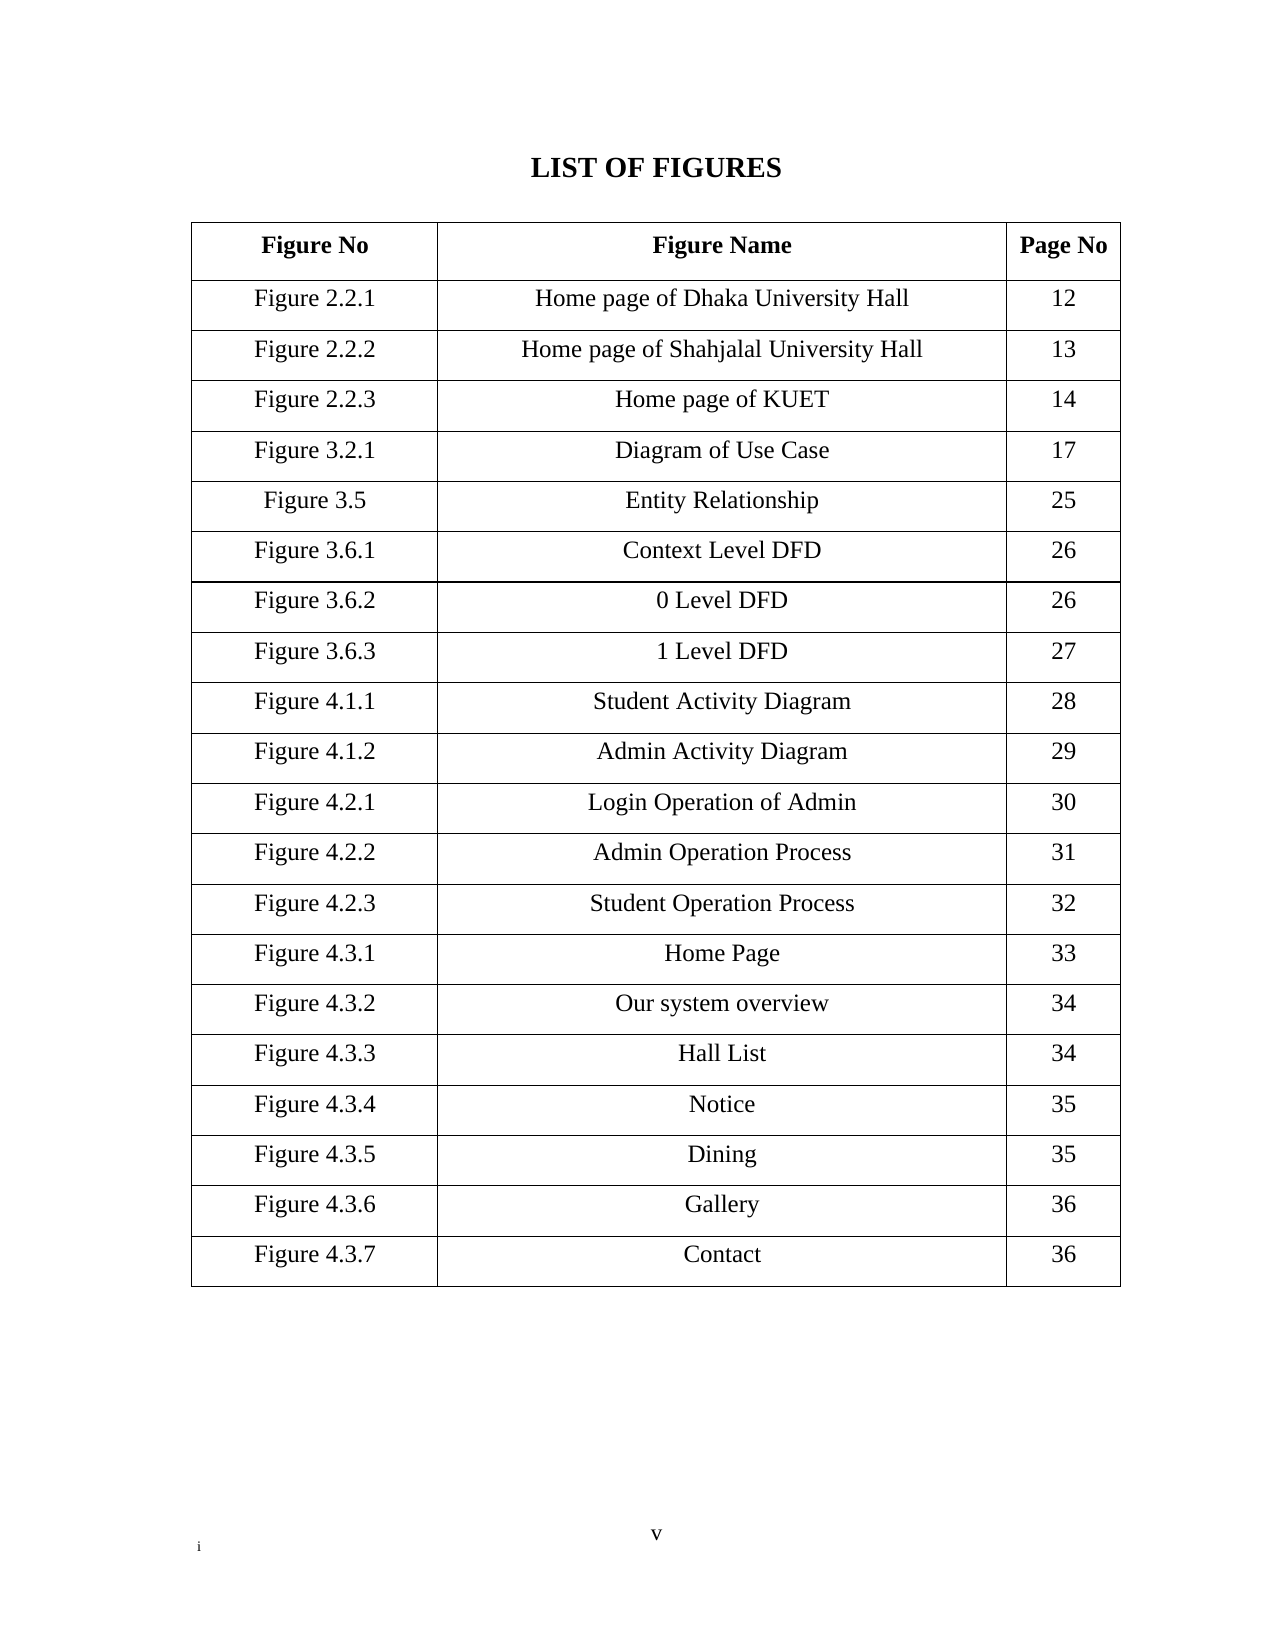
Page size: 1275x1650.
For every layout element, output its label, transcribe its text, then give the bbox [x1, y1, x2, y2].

table_cell 30 [1007, 784, 1120, 833]
table_cell 35 [1007, 1136, 1120, 1185]
table_header Figure No [192, 223, 437, 279]
table_cell Our system overview [438, 985, 1006, 1034]
table_cell Student Activity Diagram [438, 683, 1006, 732]
table_cell Figure 4.3.5 [192, 1136, 437, 1185]
table_cell 34 [1007, 985, 1120, 1034]
table_cell Figure 4.1.2 [192, 734, 437, 783]
table_cell Admin Activity Diagram [438, 734, 1006, 783]
table_cell 33 [1007, 935, 1120, 984]
table_cell 34 [1007, 1035, 1120, 1085]
table_cell Contact [438, 1237, 1006, 1286]
table_cell Home page of Shahjalal University Hall [438, 331, 1006, 380]
table_cell Figure 3.6.3 [192, 633, 437, 682]
table_cell Figure 4.2.3 [192, 885, 437, 934]
table_cell 25 [1007, 482, 1120, 531]
table_cell 26 [1007, 583, 1120, 632]
table_cell 17 [1007, 432, 1120, 481]
table_cell Figure 4.3.4 [192, 1086, 437, 1135]
table_cell Figure 4.3.1 [192, 935, 437, 984]
subtitle LIST OF FIGURES [197, 151, 1116, 184]
table_cell 12 [1007, 281, 1120, 330]
table_cell Admin Operation Process [438, 834, 1006, 884]
table_cell 29 [1007, 734, 1120, 783]
table_cell Dining [438, 1136, 1006, 1185]
table_cell 36 [1007, 1237, 1120, 1286]
table_cell Notice [438, 1086, 1006, 1135]
table_cell Context Level DFD [438, 532, 1006, 581]
table_cell 31 [1007, 834, 1120, 884]
table_cell Home page of Dhaka University Hall [438, 281, 1006, 330]
table_cell 35 [1007, 1086, 1120, 1135]
table_cell 27 [1007, 633, 1120, 682]
table_header Figure Name [438, 223, 1006, 279]
table_cell Figure 2.2.3 [192, 381, 437, 431]
table_cell Figure 4.2.1 [192, 784, 437, 833]
table_cell Student Operation Process [438, 885, 1006, 934]
table_cell Hall List [438, 1035, 1006, 1085]
table_header Page No [1007, 223, 1120, 279]
table_cell 26 [1007, 532, 1120, 581]
table_cell Gallery [438, 1186, 1006, 1236]
table_cell Figure 4.3.7 [192, 1237, 437, 1286]
table_cell 1 Level DFD [438, 633, 1006, 682]
table_cell 13 [1007, 331, 1120, 380]
table_cell Figure 4.3.3 [192, 1035, 437, 1085]
table_cell Figure 4.3.6 [192, 1186, 437, 1236]
table_cell 32 [1007, 885, 1120, 934]
table_cell Figure 3.6.1 [192, 532, 437, 581]
table_cell 28 [1007, 683, 1120, 732]
table_cell Home page of KUET [438, 381, 1006, 431]
table_cell Diagram of Use Case [438, 432, 1006, 481]
table_cell Figure 4.2.2 [192, 834, 437, 884]
table_cell Login Operation of Admin [438, 784, 1006, 833]
table_cell Figure 2.2.1 [192, 281, 437, 330]
table_cell Figure 3.2.1 [192, 432, 437, 481]
table_cell Home Page [438, 935, 1006, 984]
table_cell Entity Relationship [438, 482, 1006, 531]
table_cell 36 [1007, 1186, 1120, 1236]
table_cell Figure 3.6.2 [192, 583, 437, 632]
table_cell Figure 4.3.2 [192, 985, 437, 1034]
table_cell Figure 3.5 [192, 482, 437, 531]
table_cell Figure 2.2.2 [192, 331, 437, 380]
table_cell 0 Level DFD [438, 583, 1006, 632]
table_cell 14 [1007, 381, 1120, 431]
table_cell Figure 4.1.1 [192, 683, 437, 732]
